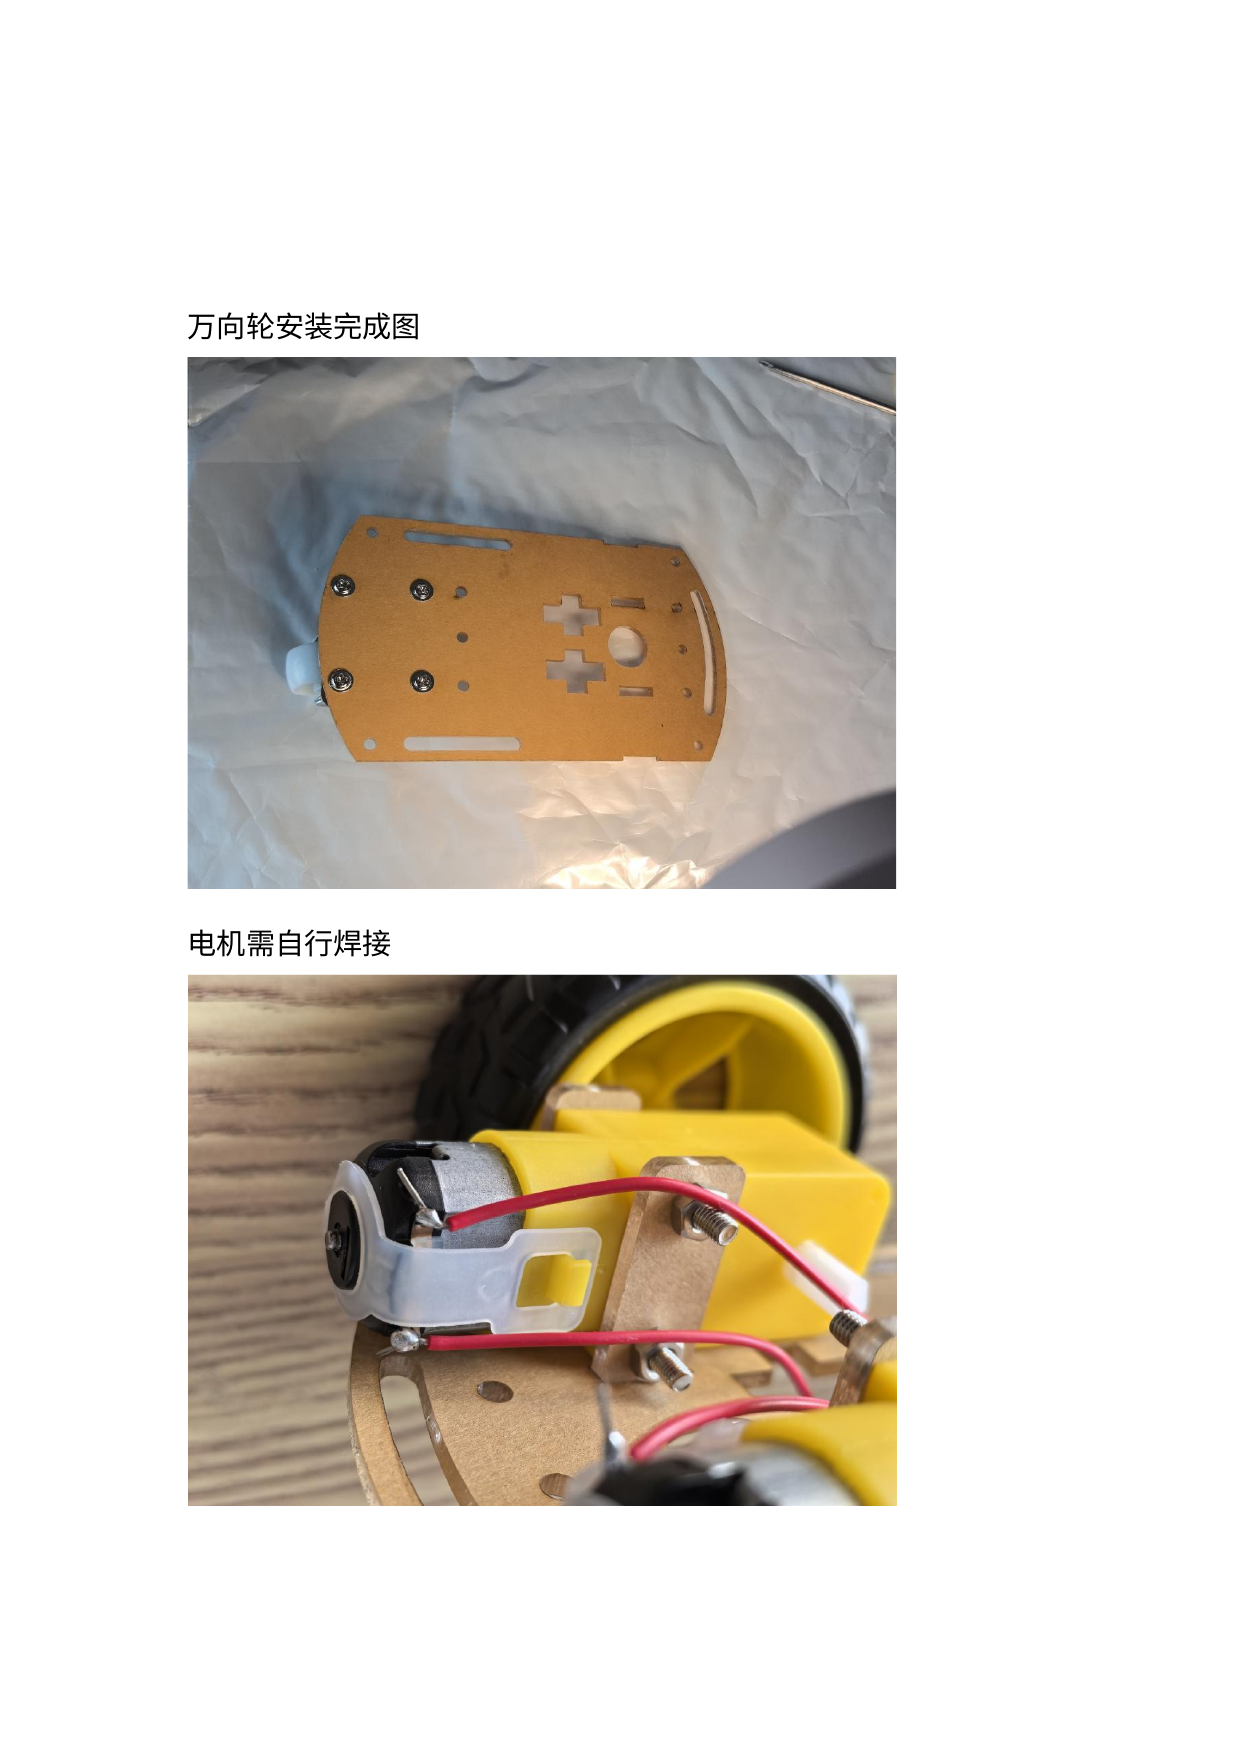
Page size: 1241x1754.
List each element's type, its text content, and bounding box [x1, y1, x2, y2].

picture [188, 975, 896, 1506]
picture [187, 357, 897, 889]
text 电机需自行焊接 [187, 909, 1053, 974]
text 万向轮安装完成图 [187, 292, 1053, 357]
